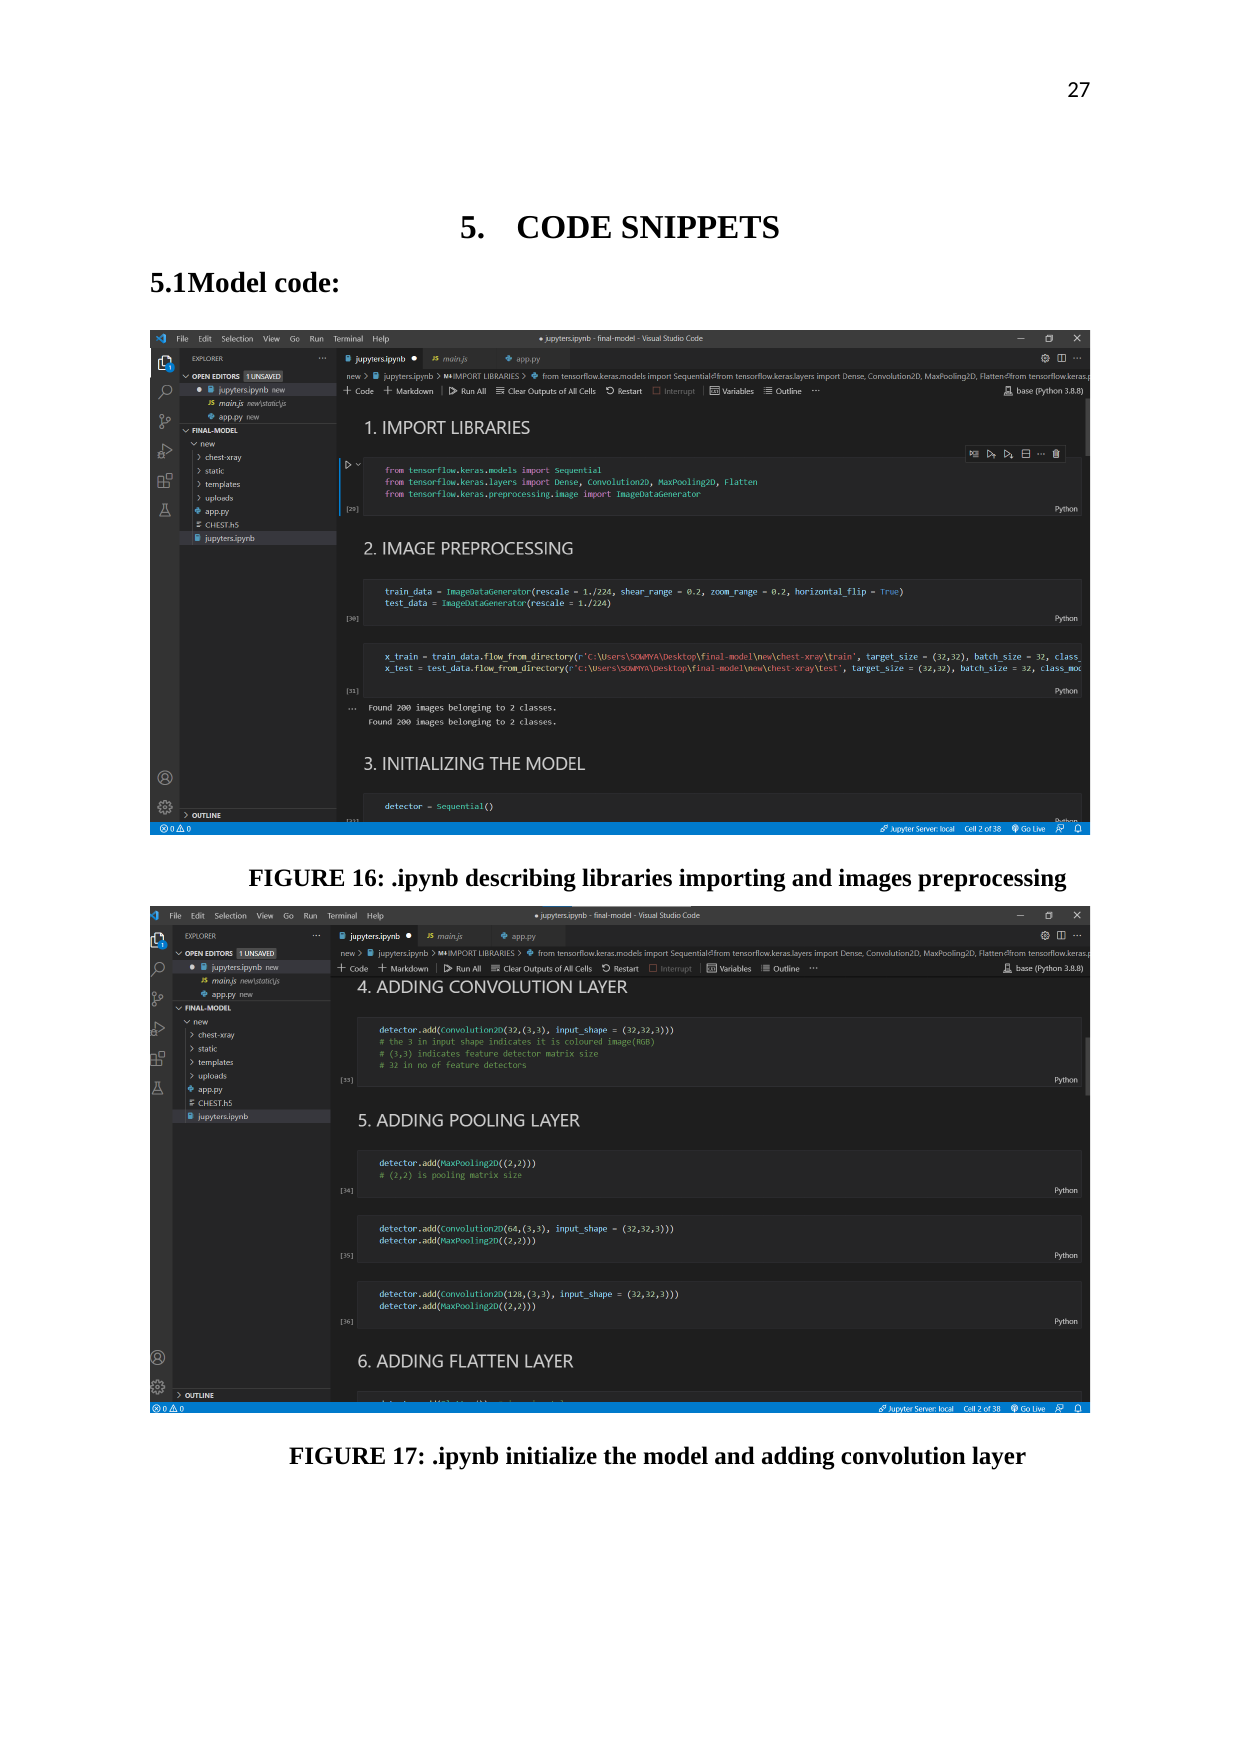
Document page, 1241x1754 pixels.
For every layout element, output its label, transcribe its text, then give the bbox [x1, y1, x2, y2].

list FIGURE 16: .ipynb describing libraries importing and images preprocessing [225, 863, 1090, 892]
picture [150, 330, 1091, 835]
list Model code: [150, 265, 1090, 298]
picture [150, 906, 1091, 1413]
list CODE SNIPPETS [150, 207, 1090, 246]
list FIGURE 17: .ipynb initialize the model and adding convolution layer [225, 1441, 1090, 1470]
